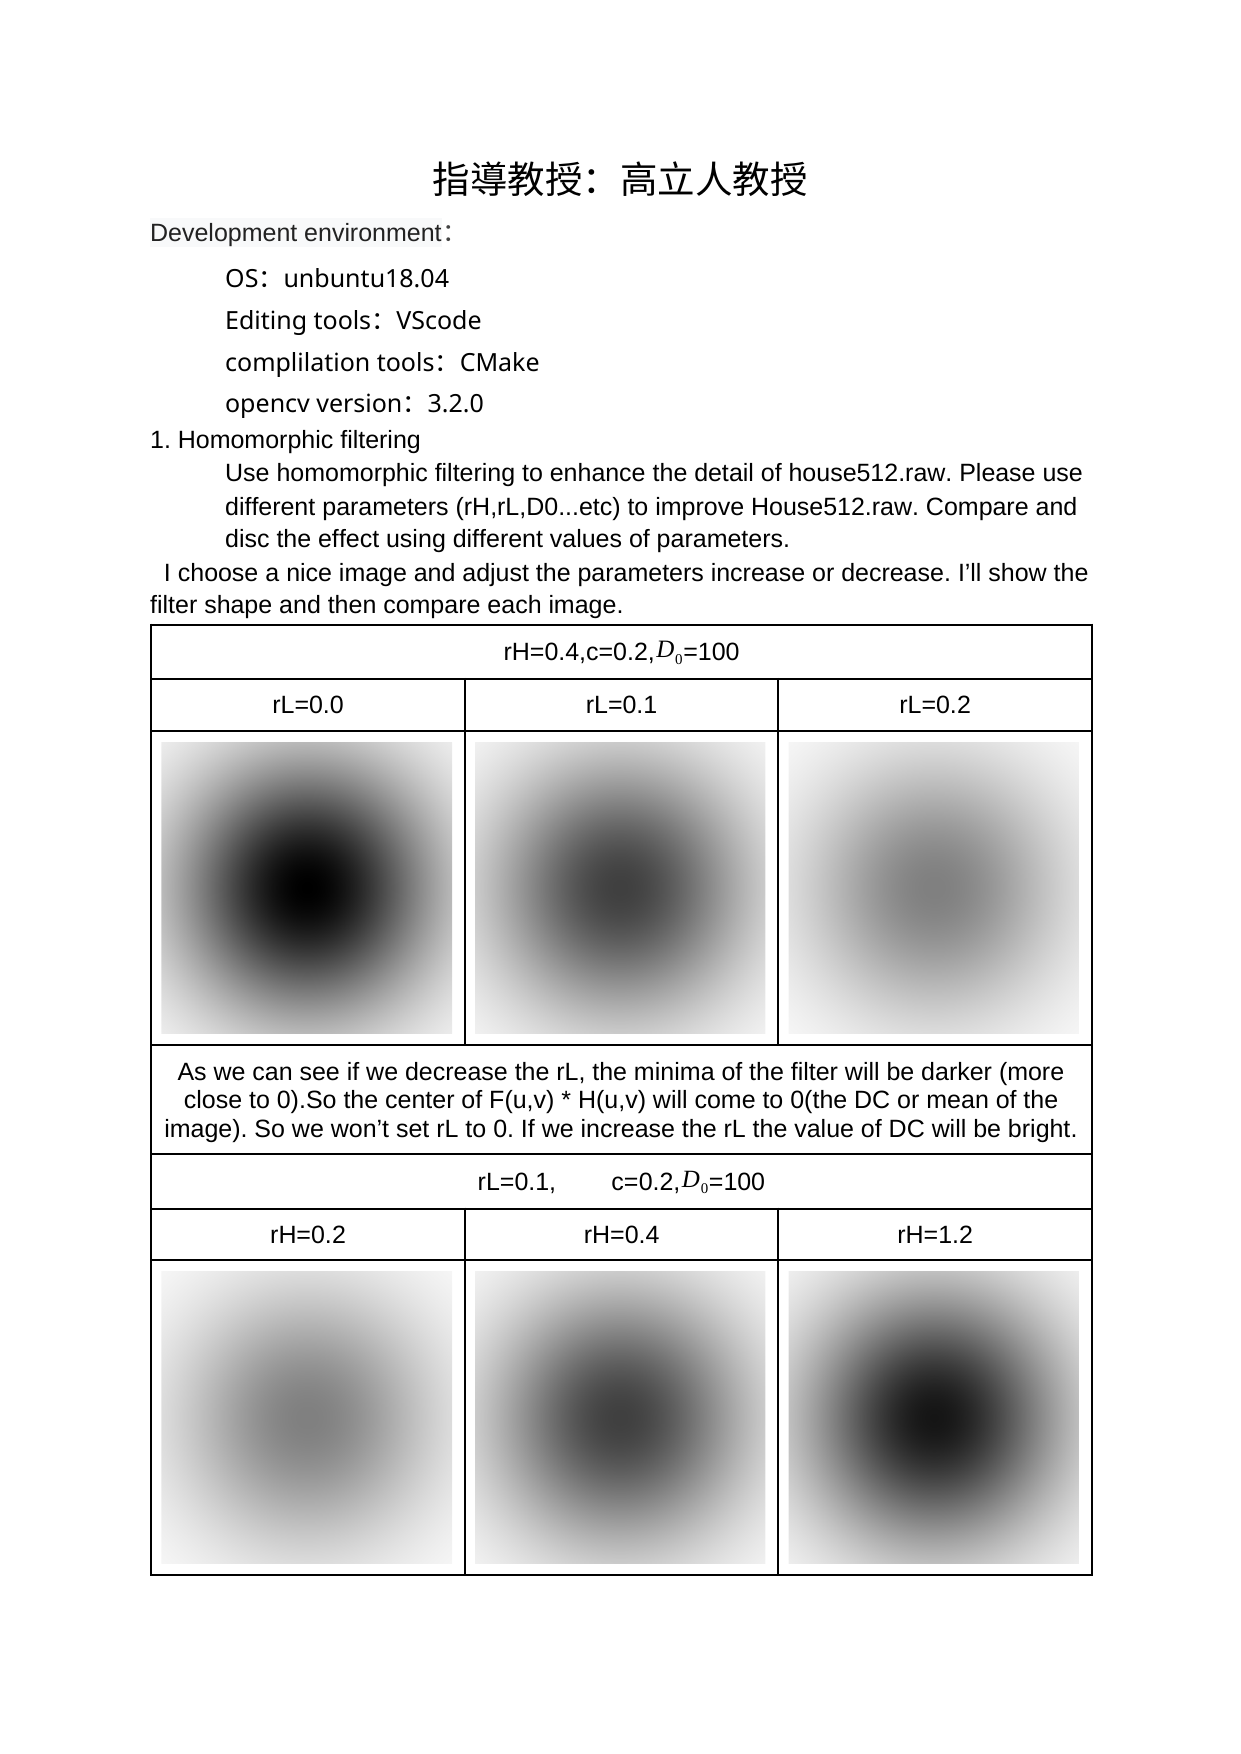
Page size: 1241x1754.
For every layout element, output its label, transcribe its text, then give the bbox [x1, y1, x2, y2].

table_cell rH=0.4 [466, 1210, 777, 1259]
subtitle Development environment： [150, 212, 1090, 249]
text complilation tools：CMake [150, 342, 1090, 378]
table_cell As we can see if we decrease the rL, the minima of the filter will be darker (more close to 0).So the center of F(u,v) * H(u,v) will come to 0(the DC or mean of the image). So we won’t set rL to 0. If we increase the rL the value of DC will be bright. [152, 1046, 1091, 1153]
picture [475, 742, 766, 1034]
text 指導教授：高立人教授 [150, 150, 1090, 204]
text Use homomorphic filtering to enhance the detail of house512.raw. Please use different parameters (rH,rL,D0...etc) to improve House512.raw. Compare and disc the effect using different values of parameters. [225, 458, 1090, 553]
picture [161, 1271, 453, 1564]
table_header rH=0.4,c=0.2,=100 [152, 626, 1091, 678]
table_cell [466, 1261, 777, 1574]
picture [788, 742, 1079, 1034]
text OS：unbuntu18.04 [150, 259, 1090, 295]
picture [788, 1271, 1079, 1564]
table_cell [779, 732, 1091, 1044]
table_cell [152, 732, 464, 1044]
text Editing tools：VScode [150, 300, 1090, 337]
table_cell rH=1.2 [779, 1210, 1091, 1259]
table_cell rL=0.1, c=0.2,=100 [152, 1155, 1091, 1207]
table_cell [152, 1261, 464, 1574]
table_cell [466, 732, 777, 1044]
text I choose a nice image and adjust the parameters increase or decrease. I’ll show the filter shape and then compare each image. [150, 557, 1090, 619]
text 1. Homomorphic filtering [150, 425, 1090, 454]
table_cell [779, 1261, 1091, 1574]
table_cell rL=0.0 [152, 680, 464, 729]
picture [161, 742, 453, 1034]
table_cell rH=0.2 [152, 1210, 464, 1259]
text opencv version：3.2.0 [150, 384, 1090, 420]
table_cell rL=0.1 [466, 680, 777, 729]
table_cell rL=0.2 [779, 680, 1091, 729]
picture [475, 1271, 766, 1564]
